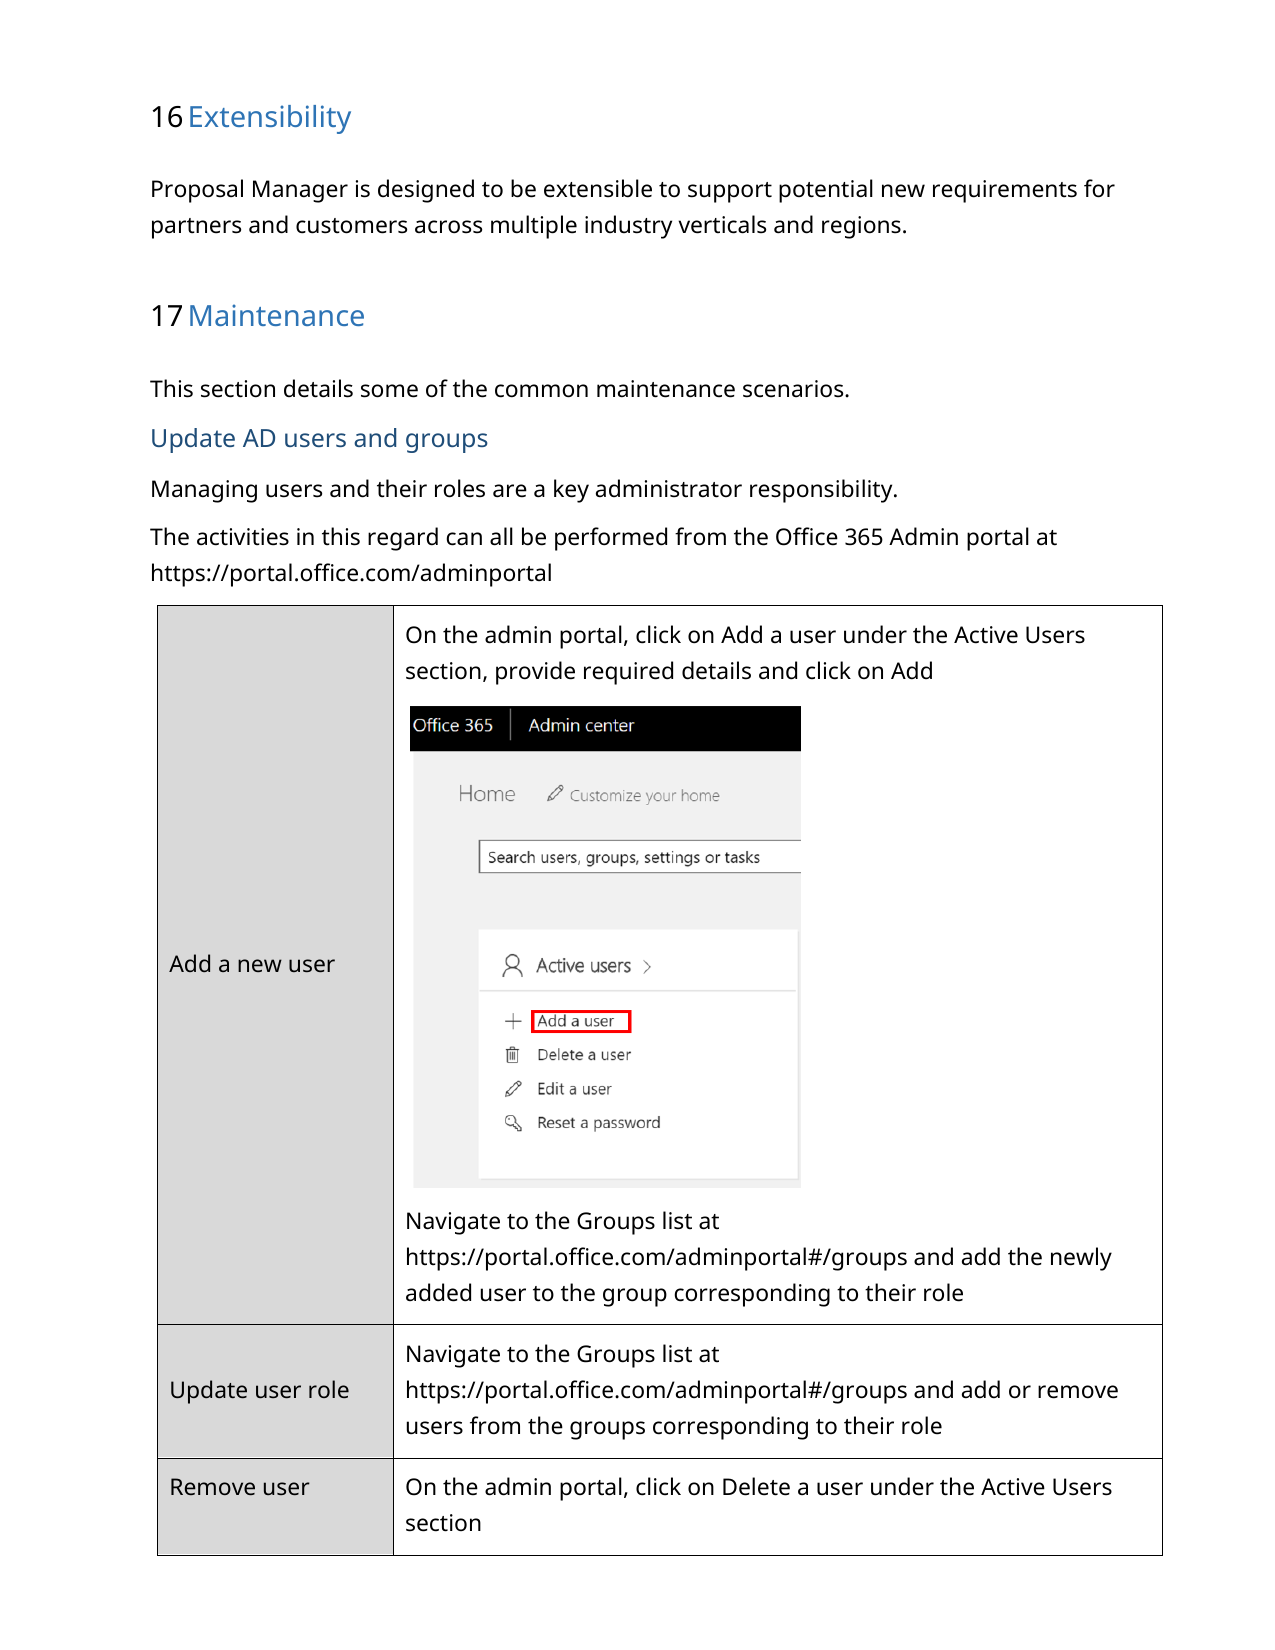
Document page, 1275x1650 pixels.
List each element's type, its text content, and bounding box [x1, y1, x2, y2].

picture [405, 703, 811, 1188]
text Managing users and their roles are a key administrator responsibility. [150, 473, 1125, 504]
subtitle Extensibility [150, 96, 1125, 136]
text This section details some of the common maintenance scenarios. [150, 372, 1125, 404]
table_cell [394, 1459, 1162, 1554]
text Proposal Manager is designed to be extensible to support potential new requirements for partners and customers across multiple industry verticals and regions. [150, 173, 1125, 241]
table_cell Update user role [158, 1325, 393, 1457]
table_cell Navigate to the Groups list at https://portal.office.com/adminportal#/groups and add or remove users from the groups corresponding to their role [394, 1325, 1162, 1457]
table_header On the admin portal, click on Add a user under the Active Users section, provide required details and click on Add Navigate to the Groups list at https://portal.office.com/adminportal#/groups and add the newly added user to the group corresponding to their role [394, 606, 1162, 1324]
table_cell Remove user [158, 1459, 393, 1554]
subtitle Maintenance [150, 295, 1125, 335]
text The activities in this regard can all be performed from the Office 365 Admin portal at https://portal.office.com/adminportal [150, 521, 1125, 588]
subtitle Update AD users and groups [150, 421, 1125, 455]
table_header Add a new user [158, 606, 393, 1324]
